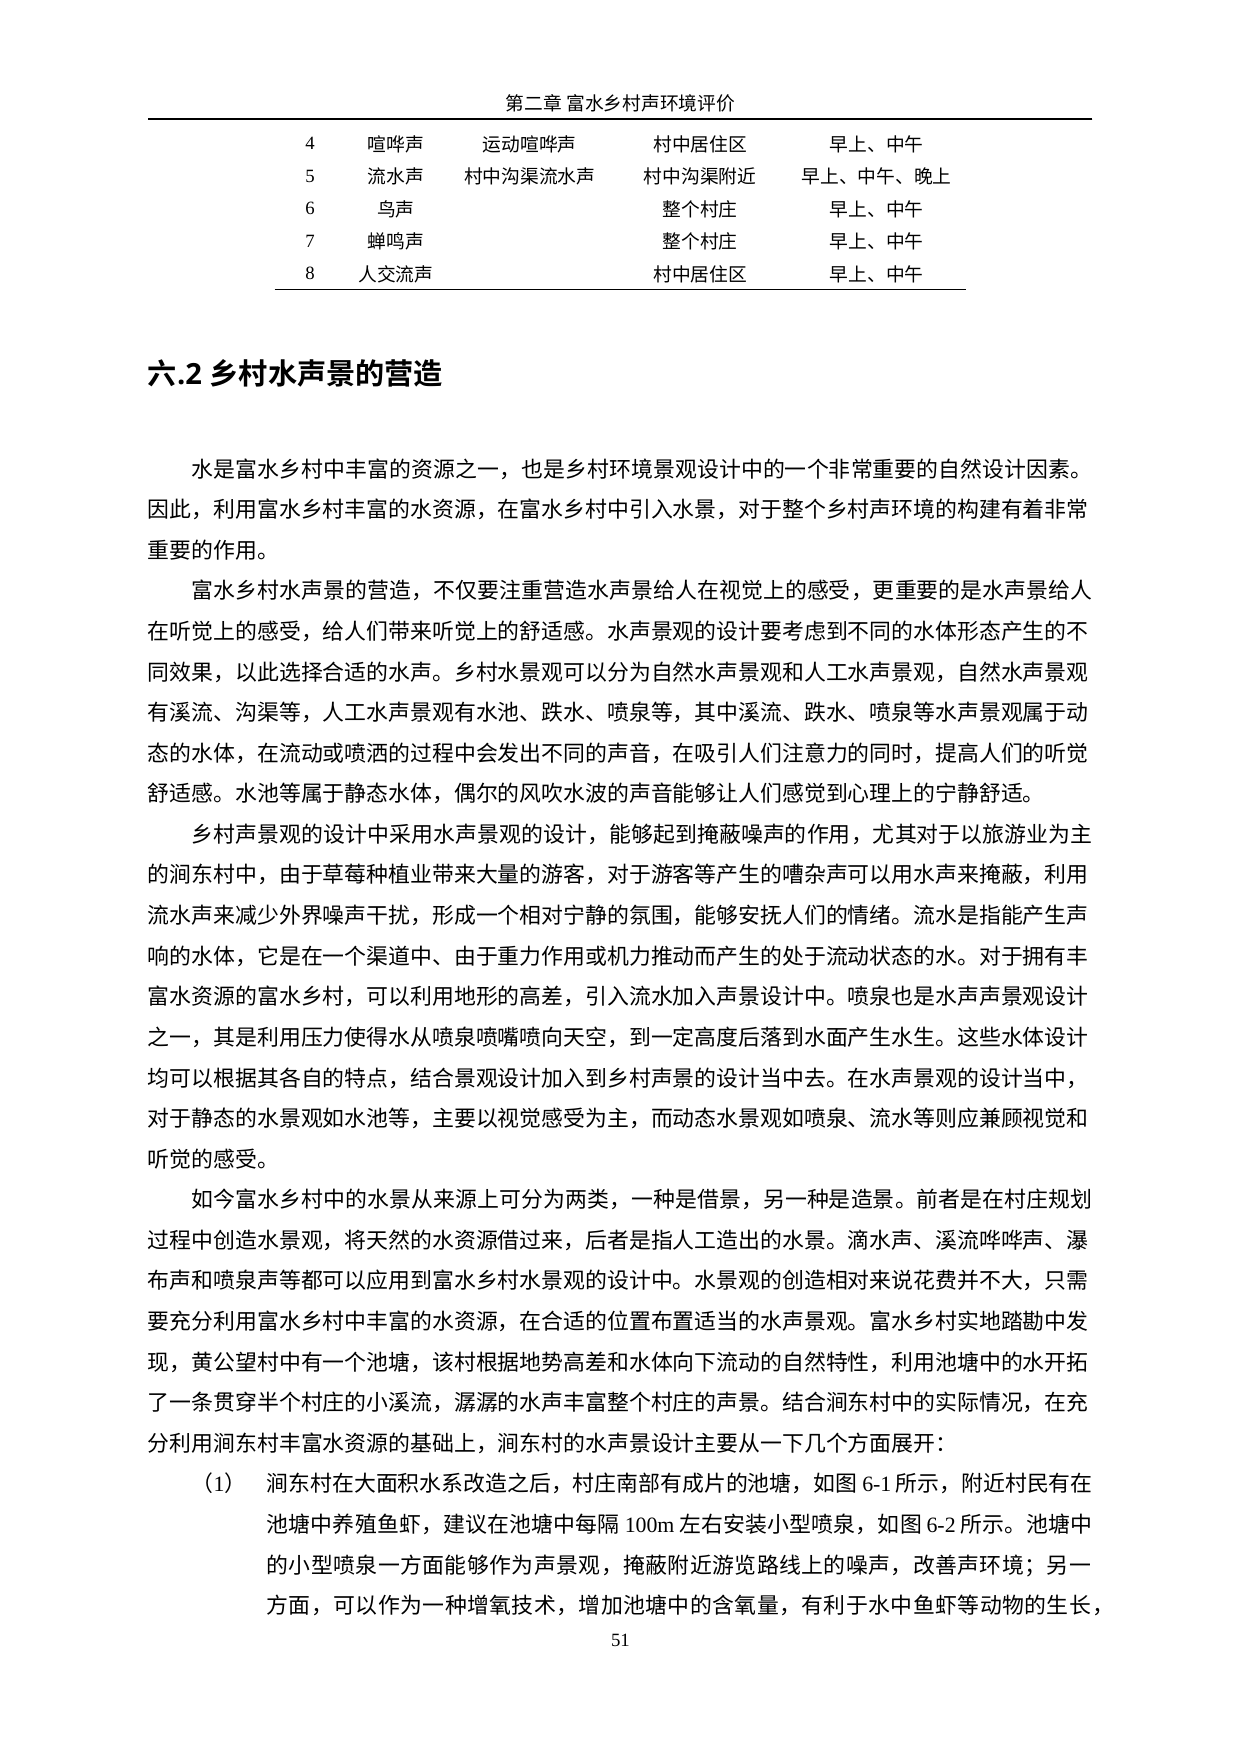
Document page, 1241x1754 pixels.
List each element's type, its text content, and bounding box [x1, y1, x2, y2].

text 富水乡村水声景的营造，不仅要注重营造水声景给人在视觉上的感受，更重要的是水声景给人在听觉上的感受，给人们带来听觉上的舒适感。水声景观的设计要考虑到不同的水体形态产生的不同效果，以此选择合适的水声。乡村水景观可以分为自然水声景观和人工水声景观，自然水声景观有溪流、沟渠等，人工水声景观有水池、跌水、喷泉等，其中溪流、跌水、喷泉等水声景观属于动态的水体，在流动或喷洒的过程中会发出不同的声音，在吸引人们注意力的同时，提高人们的听觉舒适感。水池等属于静态水体，偶尔的风吹水波的声音能够让人们感觉到心理上的宁静舒适。 [148, 573, 1092, 808]
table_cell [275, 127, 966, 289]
text 乡村声景观的设计中采用水声景观的设计，能够起到掩蔽噪声的作用，尤其对于以旅游业为主的涧东村中，由于草莓种植业带来大量的游客，对于游客等产生的嘈杂声可以用水声来掩蔽，利用流水声来减少外界噪声干扰，形成一个相对宁静的氛围，能够安抚人们的情绪。流水是指能产生声响的水体，它是在一个渠道中、由于重力作用或机力推动而产生的处于流动状态的水。对于拥有丰富水资源的富水乡村，可以利用地形的高差，引入流水加入声景设计中。喷泉也是水声声景观设计之一，其是利用压力使得水从喷泉喷嘴喷向天空，到一定高度后落到水面产生水生。这些水体设计均可以根据其各自的特点，结合景观设计加入到乡村声景的设计当中去。在水声景观的设计当中，对于静态的水景观如水池等，主要以视觉感受为主，而动态水景观如喷泉、流水等则应兼顾视觉和听觉的感受。 [148, 816, 1092, 1174]
text 如今富水乡村中的水景从来源上可分为两类，一种是借景，另一种是造景。前者是在村庄规划过程中创造水景观，将天然的水资源借过来，后者是指人工造出的水景。滴水声、溪流哗哗声、瀑布声和喷泉声等都可以应用到富水乡村水景观的设计中。水景观的创造相对来说花费并不大，只需要充分利用富水乡村中丰富的水资源，在合适的位置布置适当的水声景观。富水乡村实地踏勘中发现，黄公望村中有一个池塘，该村根据地势高差和水体向下流动的自然特性，利用池塘中的水开拓了一条贯穿半个村庄的小溪流，潺潺的水声丰富整个村庄的声景。结合涧东村中的实际情况，在充分利用涧东村丰富水资源的基础上，涧东村的水声景设计主要从一下几个方面展开： [148, 1182, 1092, 1458]
text 乡村水声景的营造 [148, 339, 1092, 404]
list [191, 1466, 1092, 1620]
text 水是富水乡村中丰富的资源之一，也是乡村环境景观设计中的一个非常重要的自然设计因素。因此，利用富水乡村丰富的水资源，在富水乡村中引入水景，对于整个乡村声环境的构建有着非常重要的作用。 [148, 451, 1092, 565]
